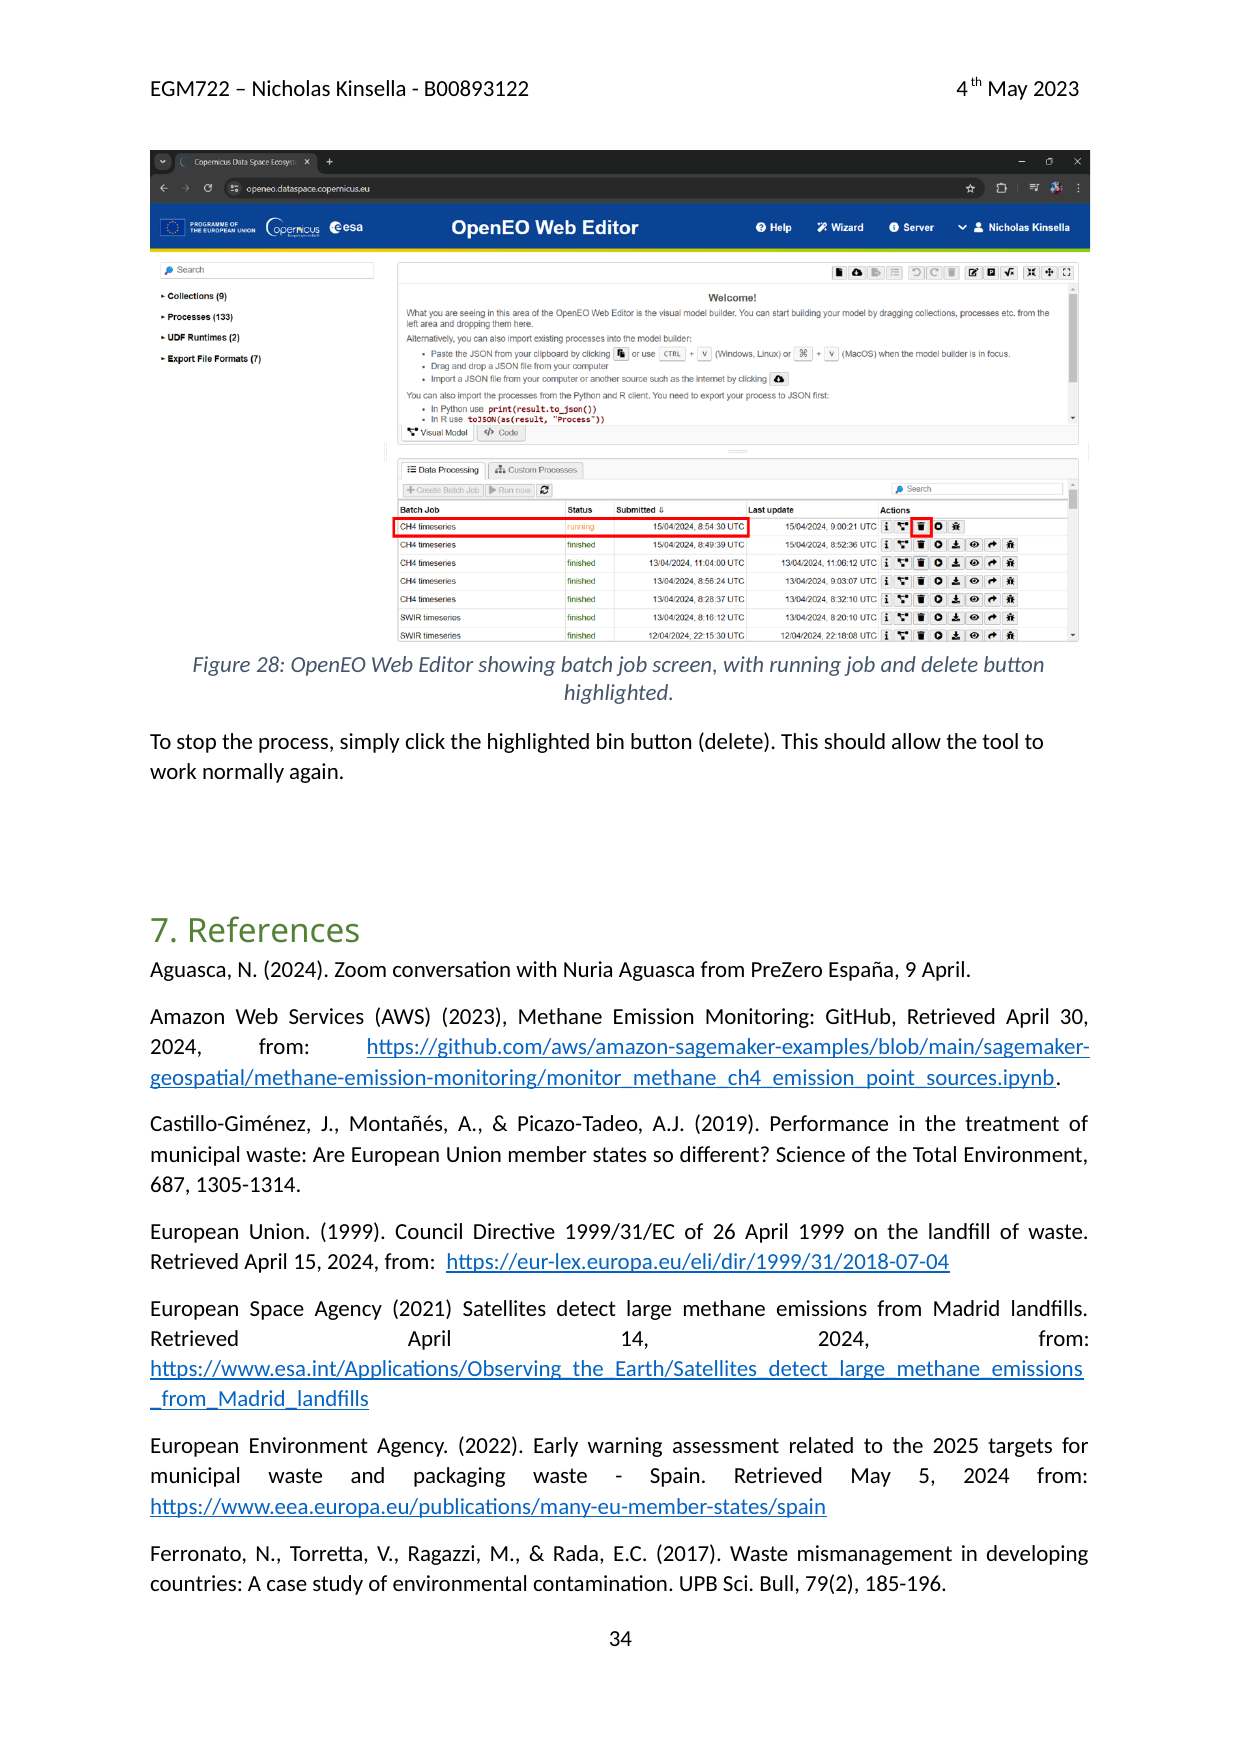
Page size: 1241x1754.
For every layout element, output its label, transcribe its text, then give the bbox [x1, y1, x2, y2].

picture [150, 150, 1091, 649]
text European Space Agency (2021) Satellites detect large methane emissions from Madrid landfills. Retrieved April 14, 2024, from: https://www.esa.int/Applications/Observing_the_Earth/Satellites_detect_large_methane_emissions_from_Madrid_landfills [150, 1294, 1090, 1413]
subtitle 7. References [150, 906, 1090, 952]
text Amazon Web Services (AWS) (2023), Methane Emission Monitoring: GitHub, Retrieved April 30, 2024, from: https://github.com/aws/amazon-sagemaker-examples/blob/main/sagemaker-geospatial/methane-emission-monitoring/monitor_methane_ch4_emission_point_sources.ipynb. [150, 1002, 1090, 1091]
text Aguasca, N. (2024). Zoom conversation with Nuria Aguasca from PreZero España, 9 April. [150, 955, 1090, 983]
text Castillo-Giménez, J., Montañés, A., & Picazo-Tadeo, A.J. (2019). Performance in the treatment of municipal waste: Are European Union member states so different? Science of the Total Environment, 687, 1305-1314. [150, 1109, 1090, 1198]
text To stop the process, simply click the highlighted bin button (delete). This should allow the tool to work normally again. [150, 727, 1090, 786]
text European Union. (1999). Council Directive 1999/31/EC of 26 April 1999 on the landfill of waste. Retrieved April 15, 2024, from: https://eur-lex.europa.eu/eli/dir/1999/31/2018-07-04 [150, 1217, 1090, 1275]
text European Environment Agency. (2022). Early warning assessment related to the 2025 targets for municipal waste and packaging waste - Spain. Retrieved May 5, 2024 from: https://www.eea.europa.eu/publications/many-eu-member-states/spain [150, 1431, 1090, 1520]
text Figure 28: OpenEO Web Editor showing batch job screen, with running job and delete button highlighted. [150, 650, 1090, 706]
text Ferronato, N., Torretta, V., Ragazzi, M., & Rada, E.C. (2017). Waste mismanagement in developing countries: A case study of environmental contamination. UPB Sci. Bull, 79(2), 185-196. [150, 1539, 1090, 1597]
